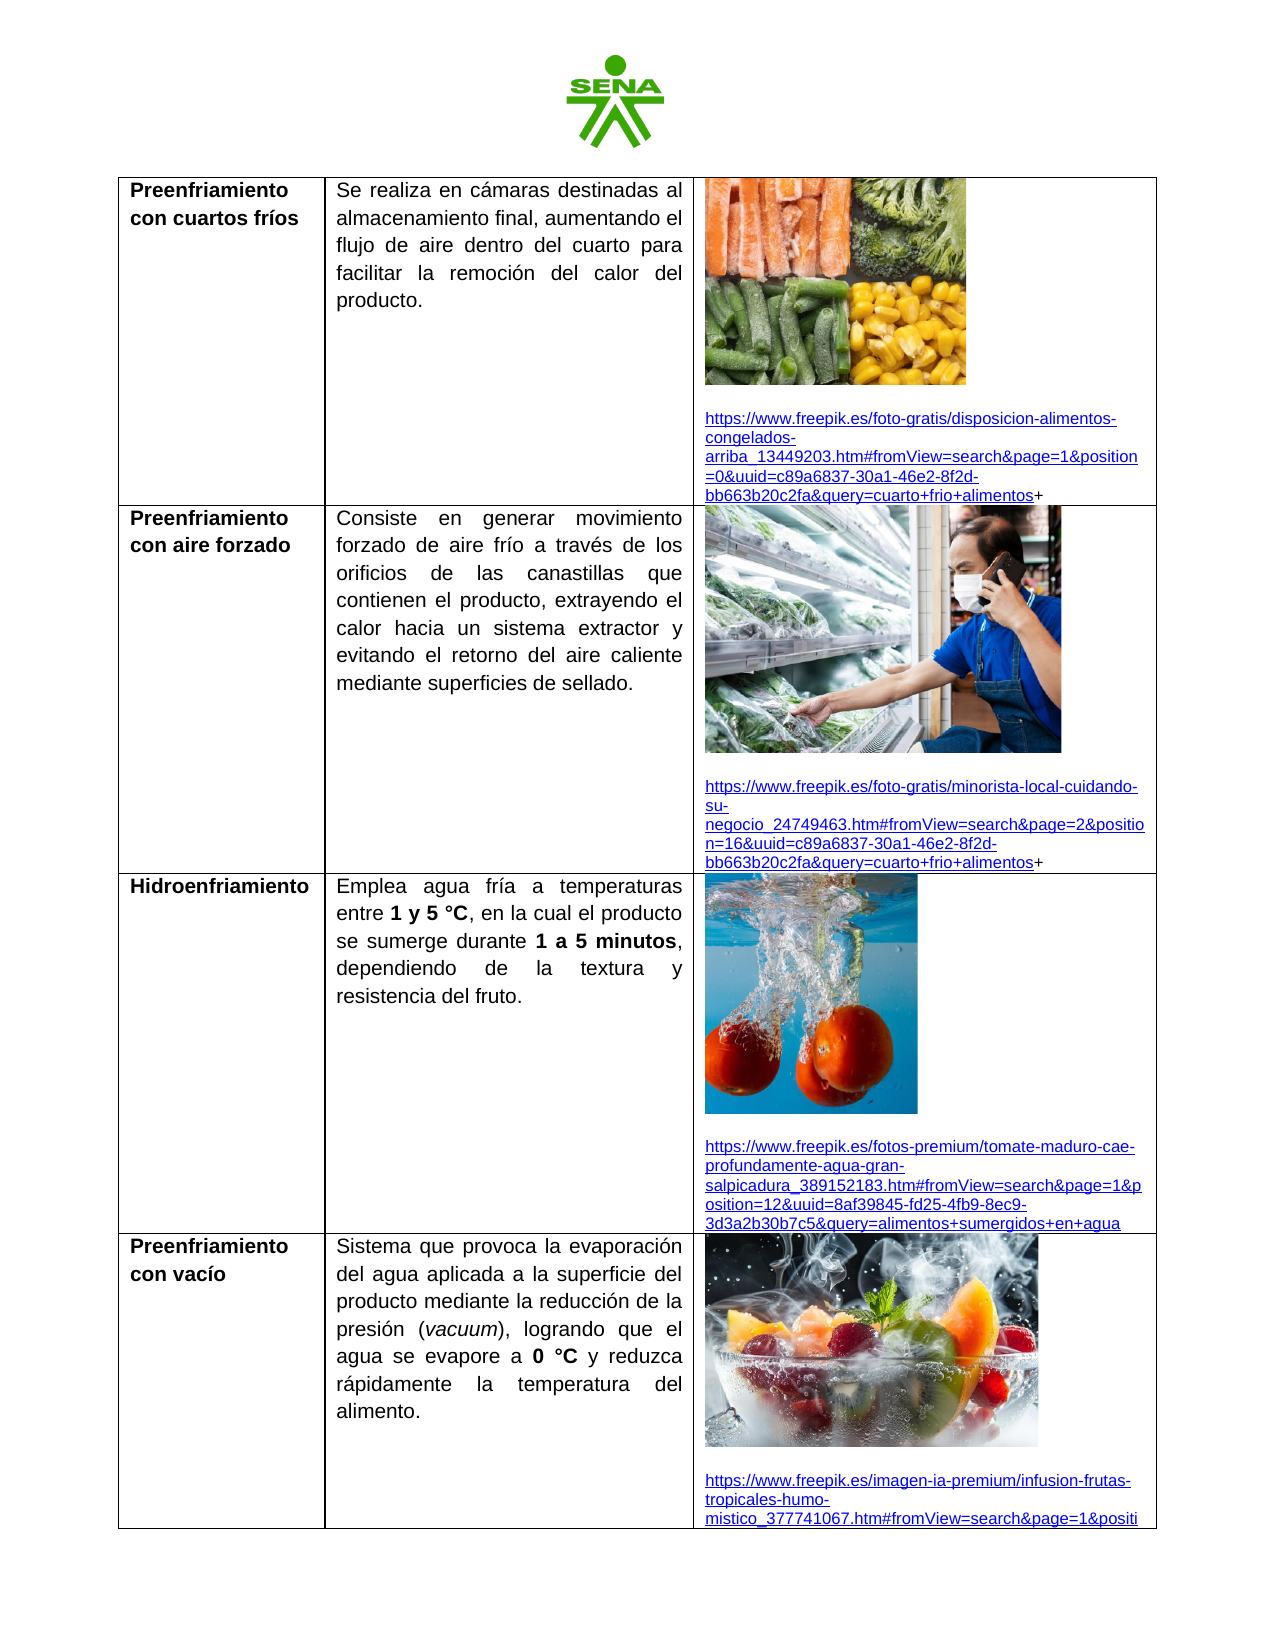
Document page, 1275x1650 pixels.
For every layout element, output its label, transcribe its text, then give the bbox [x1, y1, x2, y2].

table_cell Preenfriamiento con vacío [119, 1234, 324, 1528]
table_cell https://www.freepik.es/foto-gratis/minorista-local-cuidando-su-negocio_24749463.htm#fromView=search&page=2&position=16&uuid=c89a6837-30a1-46e2-8f2d-bb663b20c2fa&query=cuarto+frio+alimentos+ [694, 506, 1156, 872]
table_cell Preenfriamiento con cuartos fríos [119, 178, 324, 505]
picture [705, 1233, 1039, 1447]
picture [566, 55, 664, 148]
table_cell https://www.freepik.es/foto-gratis/disposicion-alimentos-congelados-arriba_13449203.htm#fromView=search&page=1&position=0&uuid=c89a6837-30a1-46e2-8f2d-bb663b20c2fa&query=cuarto+frio+alimentos+ [694, 178, 1156, 505]
table_cell Se realiza en cámaras destinadas al almacenamiento final, aumentando el flujo de aire dentro del cuarto para facilitar la remoción del calor del producto. [326, 178, 693, 505]
picture [902, 902, 914, 906]
picture [705, 873, 918, 1107]
picture [705, 505, 1062, 753]
table_cell https://www.freepik.es/fotos-premium/tomate-maduro-cae-profundamente-agua-gran-salpicadura_389152183.htm#fromView=search&page=1&position=12&uuid=8af39845-fd25-4fb9-8ec9-3d3a2b30b7c5&query=alimentos+sumergidos+en+agua [694, 874, 1156, 1233]
table_cell Consiste en generar movimiento forzado de aire frío a través de los orificios de las canastillas que contienen el producto, extrayendo el calor hacia un sistema extractor y evitando el retorno del aire caliente mediante superficies de sellado. [326, 506, 693, 872]
picture [705, 178, 967, 385]
table_cell Preenfriamiento con aire forzado [119, 506, 324, 872]
table_cell Emplea agua fría a temperaturas entre 1 y 5 °C, en la cual el producto se sumerge durante 1 a 5 minutos, dependiendo de la textura y resistencia del fruto. [326, 874, 693, 1233]
table_cell Hidroenfriamiento [119, 874, 324, 1233]
